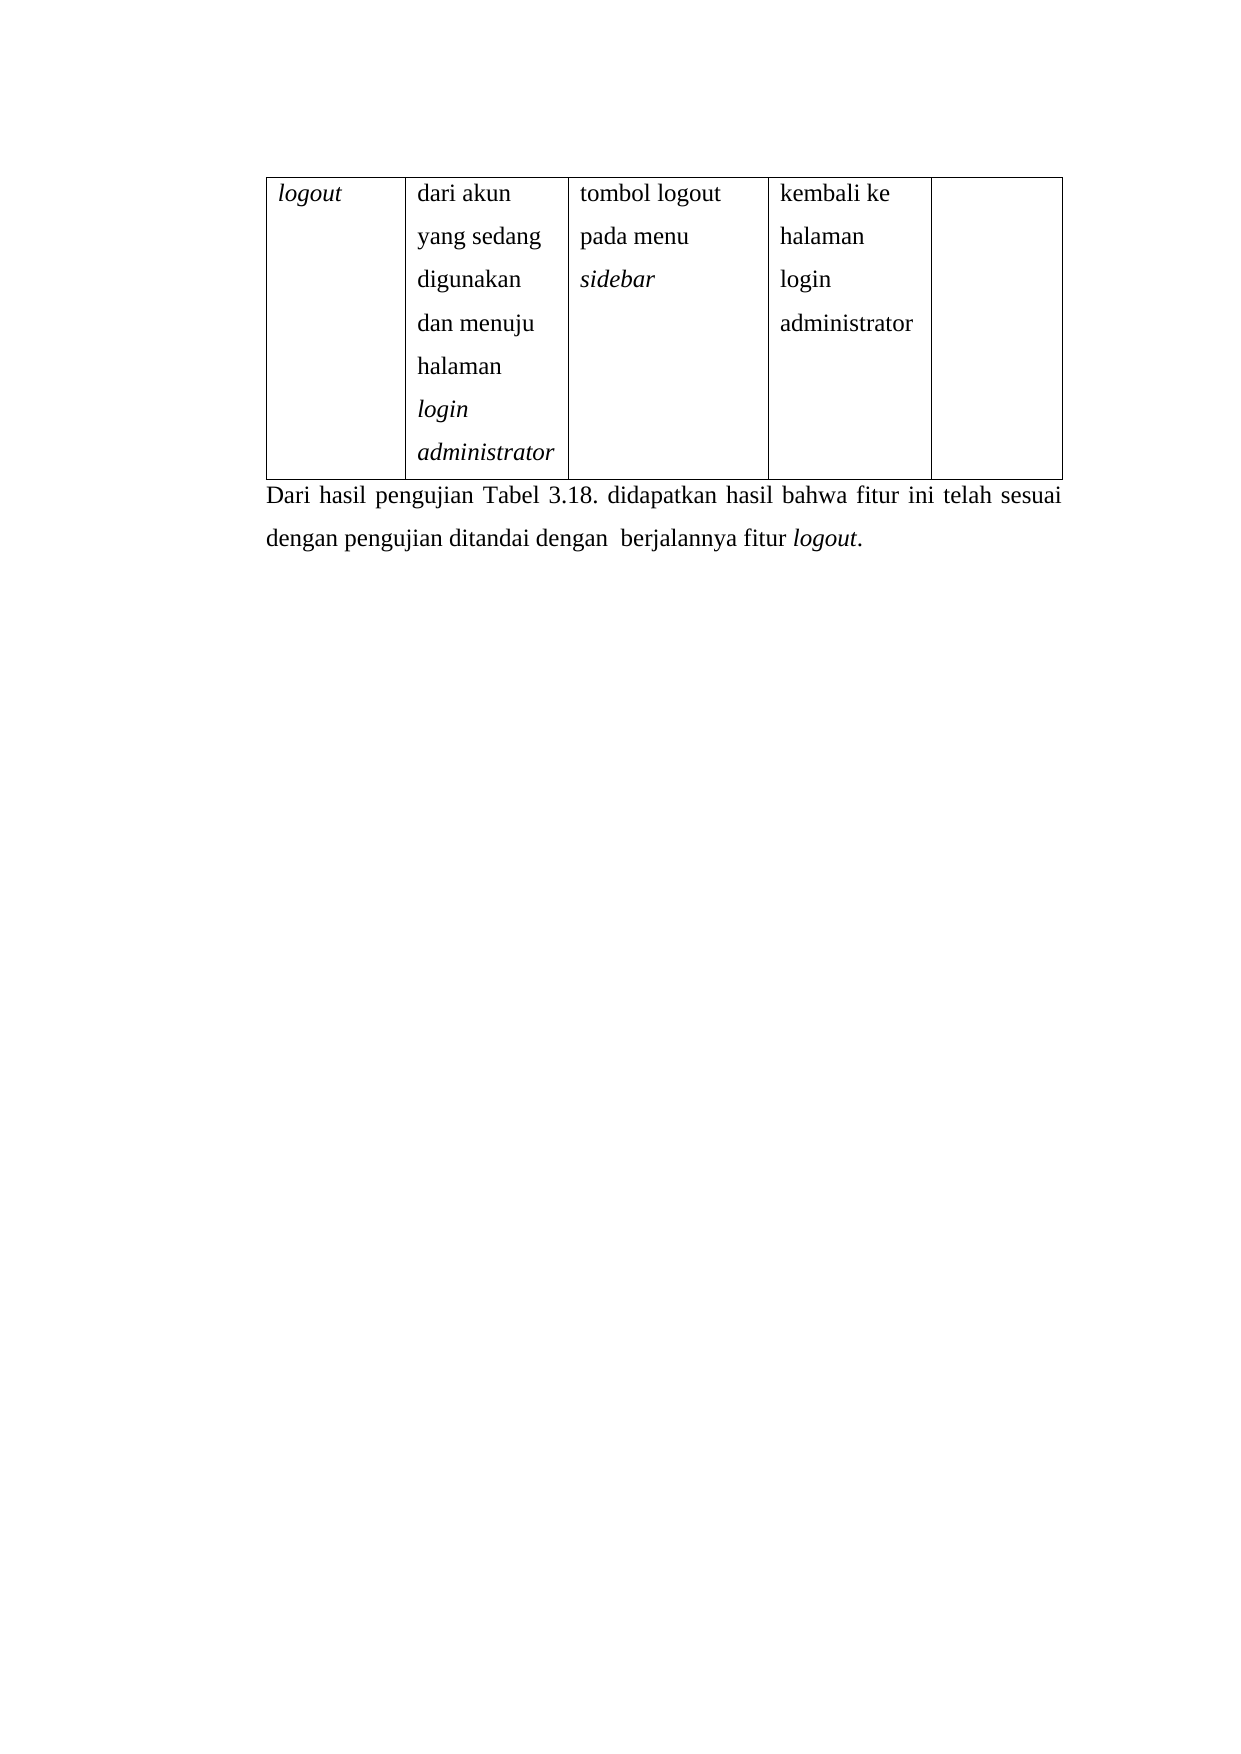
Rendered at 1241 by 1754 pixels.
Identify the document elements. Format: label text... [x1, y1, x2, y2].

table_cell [769, 178, 931, 479]
list Dari hasil pengujian Tabel 3.18. didapatkan hasil bahwa fitur ini telah sesuai dengan pengujian ditandai dengan berjalannya fitur logout. [266, 480, 1063, 552]
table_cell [406, 178, 568, 479]
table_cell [569, 178, 768, 479]
table_cell √ [932, 178, 1062, 479]
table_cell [267, 178, 405, 479]
